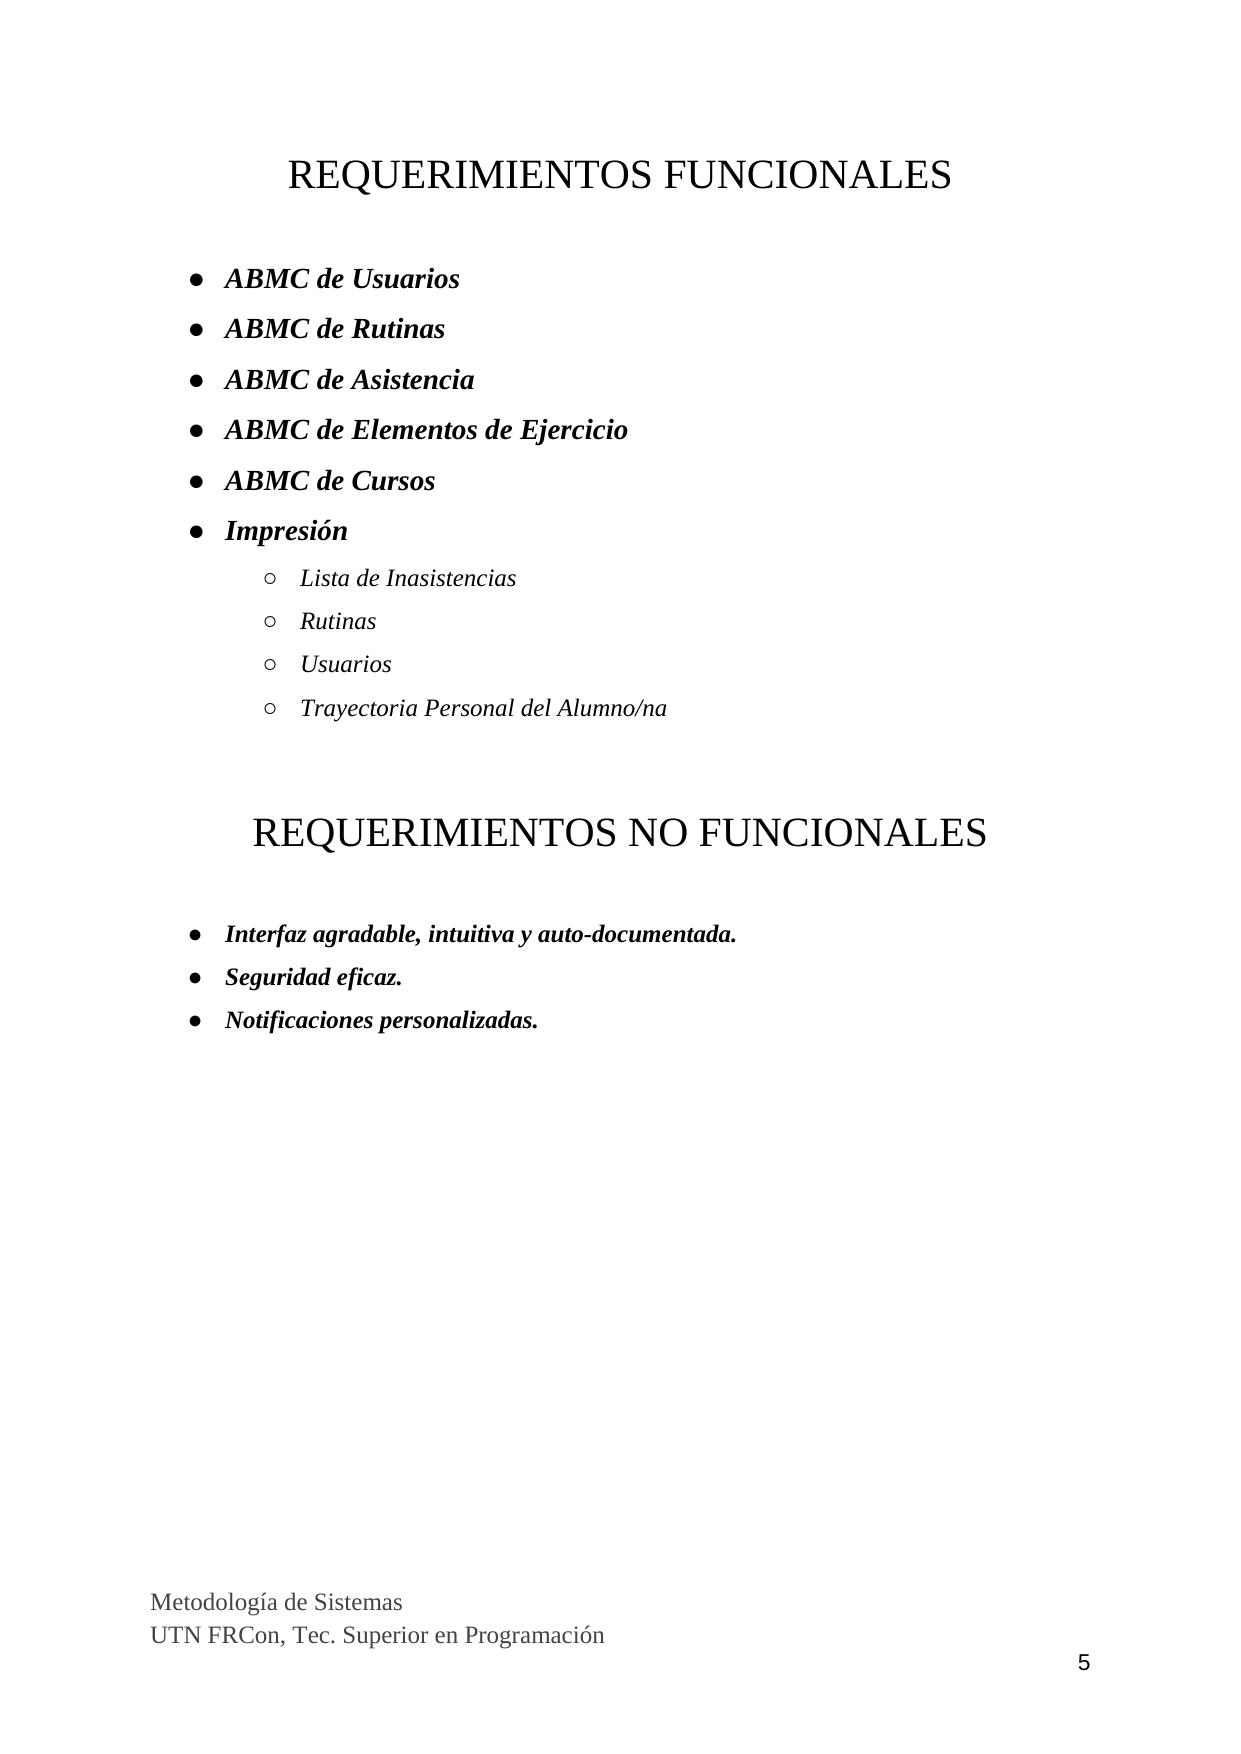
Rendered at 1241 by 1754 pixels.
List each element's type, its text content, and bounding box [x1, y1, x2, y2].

list Seguridad eficaz. [187, 962, 1090, 991]
list Rutinas [262, 606, 1090, 635]
list Interfaz agradable, intuitiva y auto-documentada. [187, 919, 1090, 948]
subtitle REQUERIMIENTOS NO FUNCIONALES [150, 808, 1090, 856]
list Trayectoria Personal del Alumno/na [262, 693, 1090, 721]
list ABMC de Cursos [187, 463, 1090, 496]
list Lista de Inasistencias [262, 563, 1090, 592]
list Notificaciones personalizadas. [187, 1005, 1090, 1034]
list ABMC de Elementos de Ejercicio [187, 412, 1090, 446]
subtitle REQUERIMIENTOS FUNCIONALES [150, 150, 1090, 198]
list ABMC de Rutinas [187, 312, 1090, 345]
list ABMC de Asistencia [187, 362, 1090, 396]
list Impresión [187, 513, 1090, 546]
list ABMC de Usuarios [187, 261, 1090, 295]
list Usuarios [262, 649, 1090, 678]
